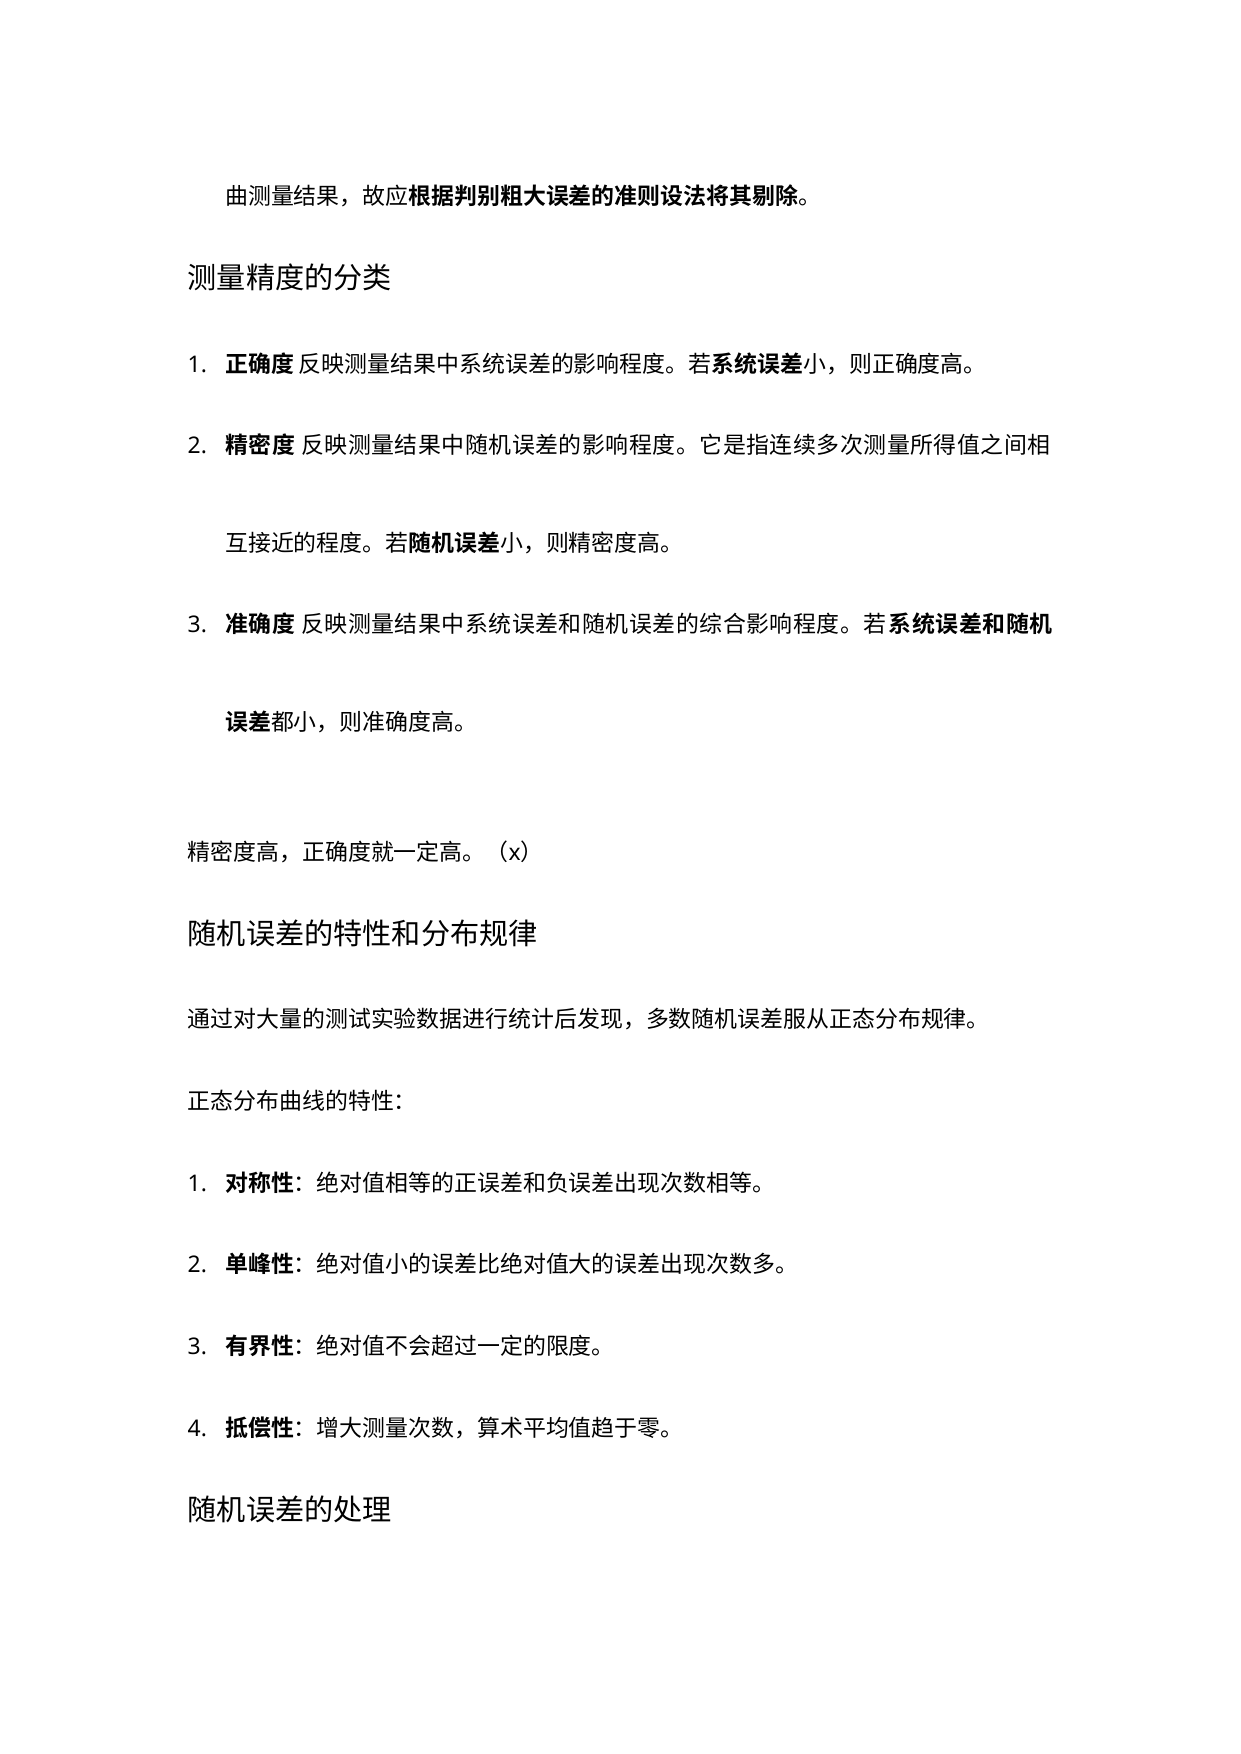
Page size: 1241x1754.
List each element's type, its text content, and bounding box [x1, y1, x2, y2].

text 测量精度的分类 [187, 243, 1053, 308]
text 正态分布曲线的特性： [187, 1067, 1053, 1132]
text 随机误差的特性和分布规律 [187, 899, 1053, 964]
text 通过对大量的测试实验数据进行统计后发现，多数随机误差服从正态分布规律。 [187, 985, 1053, 1050]
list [187, 162, 1053, 227]
list 准确度 反映测量结果中系统误差和随机误差的综合影响程度。若系统误差和随机误差都小，则准确度高。 [187, 590, 1053, 753]
list 单峰性：绝对值小的误差比绝对值大的误差出现次数多。 [187, 1230, 1053, 1295]
list 有界性：绝对值不会超过一定的限度。 [187, 1312, 1053, 1377]
list 抵偿性：增大测量次数，算术平均值趋于零。 [187, 1393, 1053, 1458]
list 对称性：绝对值相等的正误差和负误差出现次数相等。 [187, 1148, 1053, 1213]
text 随机误差的处理 [187, 1475, 1053, 1540]
list 正确度 反映测量结果中系统误差的影响程度。若系统误差小，则正确度高。 [187, 330, 1053, 395]
list 精密度 反映测量结果中随机误差的影响程度。它是指连续多次测量所得值之间相互接近的程度。若随机误差小，则精密度高。 [187, 411, 1053, 574]
text 精密度高，正确度就一定高。（x） [187, 818, 1053, 883]
